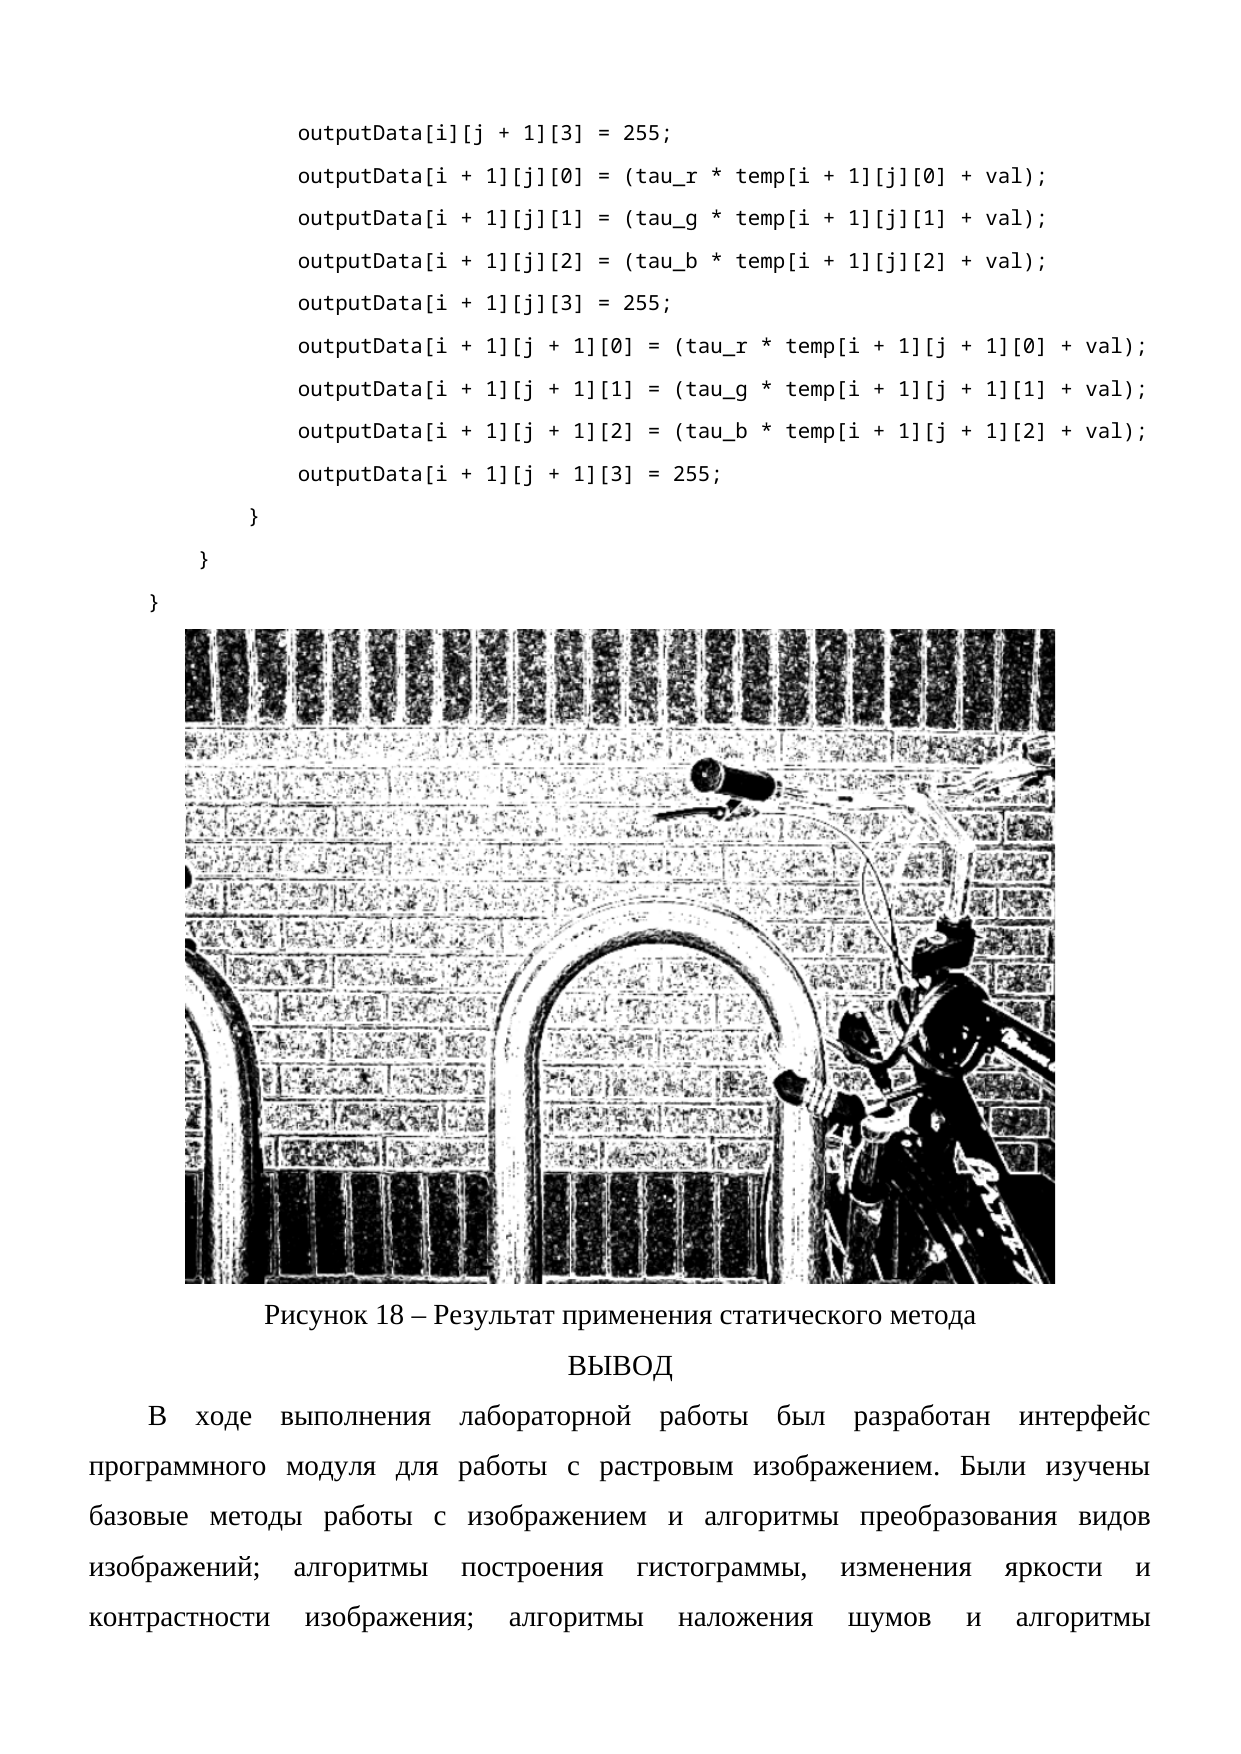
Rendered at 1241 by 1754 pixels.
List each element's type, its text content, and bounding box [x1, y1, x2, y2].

text Рисунок 18 – Результат применения статического метода [88, 1297, 1152, 1331]
text outputData[i + 1][j + 1][3] = 255; [88, 459, 1152, 487]
text outputData[i][j + 1][3] = 255; [88, 118, 1152, 147]
text outputData[i + 1][j + 1][1] = (tau_g * temp[i + 1][j + 1][1] + val); [88, 374, 1152, 402]
text ВЫВОД [88, 1348, 1152, 1381]
text outputData[i + 1][j][3] = 255; [88, 288, 1152, 317]
text } [88, 544, 1152, 573]
text outputData[i + 1][j + 1][2] = (tau_b * temp[i + 1][j + 1][2] + val); [88, 416, 1152, 445]
text outputData[i + 1][j][1] = (tau_g * temp[i + 1][j][1] + val); [88, 203, 1152, 232]
picture [185, 629, 1056, 1284]
text outputData[i + 1][j][0] = (tau_r * temp[i + 1][j][0] + val); [88, 161, 1152, 189]
text } [88, 502, 1152, 530]
text outputData[i + 1][j + 1][0] = (tau_r * temp[i + 1][j + 1][0] + val); [88, 331, 1152, 359]
text outputData[i + 1][j][2] = (tau_b * temp[i + 1][j][2] + val); [88, 246, 1152, 274]
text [88, 1398, 1152, 1633]
text } [88, 587, 1152, 615]
